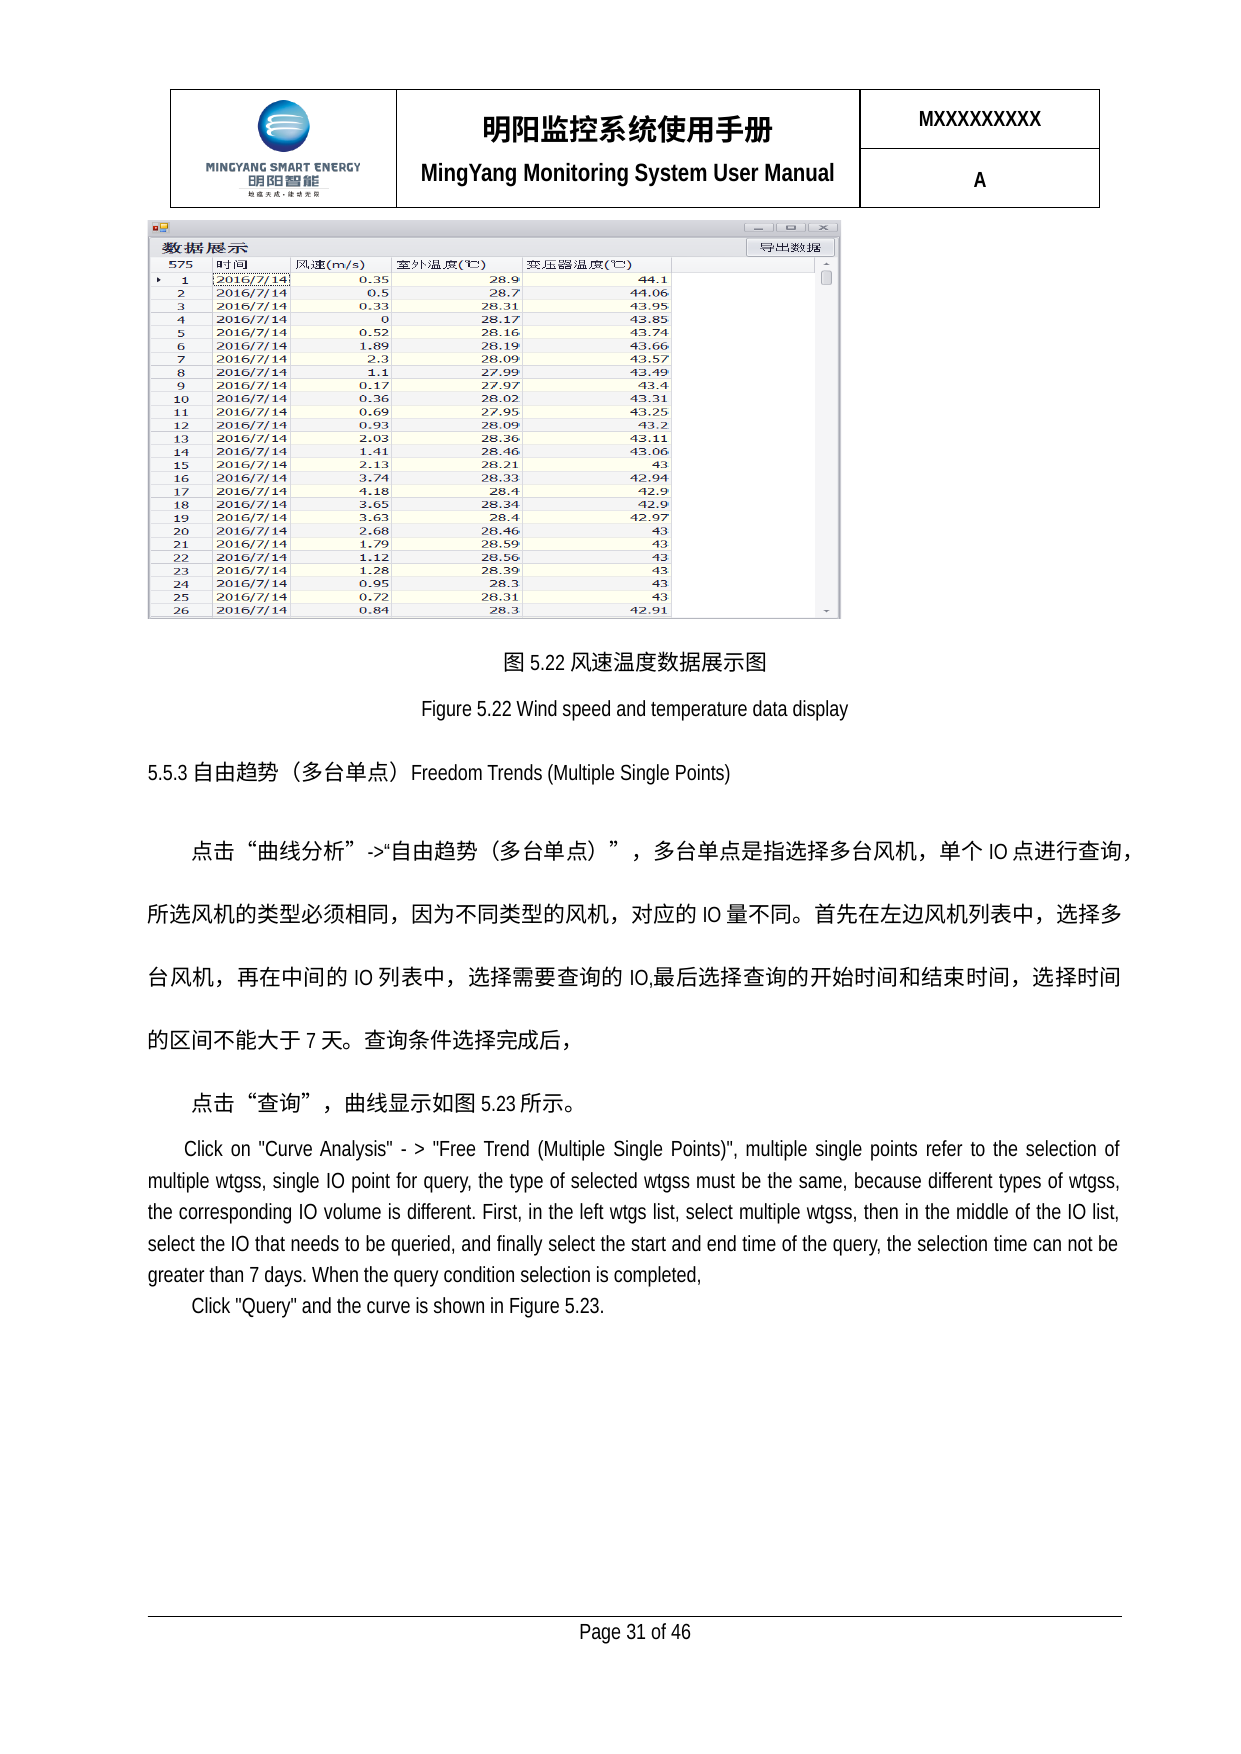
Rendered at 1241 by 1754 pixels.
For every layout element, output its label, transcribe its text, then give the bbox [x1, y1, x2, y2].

text 点击“曲线分析”->“自由趋势（多台单点）”，多台单点是指选择多台风机，单个 IO点进行查询，所选风机的类型必须相同，因为不同类型的风机，对应的 IO 量不同。首先在左边风机列表中，选择多台风机，再在中间的 IO 列表中，选择需要查询的 IO,最后选择查询的开始时间和结束时间，选择时间的区间不能大于 7 天。查询条件选择完成后， [148, 818, 1122, 1070]
text 点击“查询”，曲线显示如图 5.23 所示。 Click on "Curve Analysis" - > "Free Trend (Multiple Single Points)", multiple single points refer to the selection of multiple wtgss, single IO point for query, the type of selected wtgss must be the same, because different types of wtgss, the corresponding IO volume is different. First, in the left wtgs list, select multiple wtgss, then in the middle of the IO list, select the IO that needs to be queried, and finally select the start and end time of the query, the selection time can not be greater than 7 days. When the query condition selection is completed, [148, 1070, 1122, 1290]
text Figure 5.22 Wind speed and temperature data display [148, 692, 1122, 724]
picture [147, 220, 842, 619]
text Click "Query" and the curve is shown in Figure 5.23. [148, 1290, 1122, 1322]
subtitle 5.5.3自由趋势（多台单点）Freedom Trends (Multiple Single Points) [148, 740, 1122, 803]
picture [206, 100, 360, 197]
text 图 5.22 风速温度数据展示图 [148, 629, 1122, 692]
